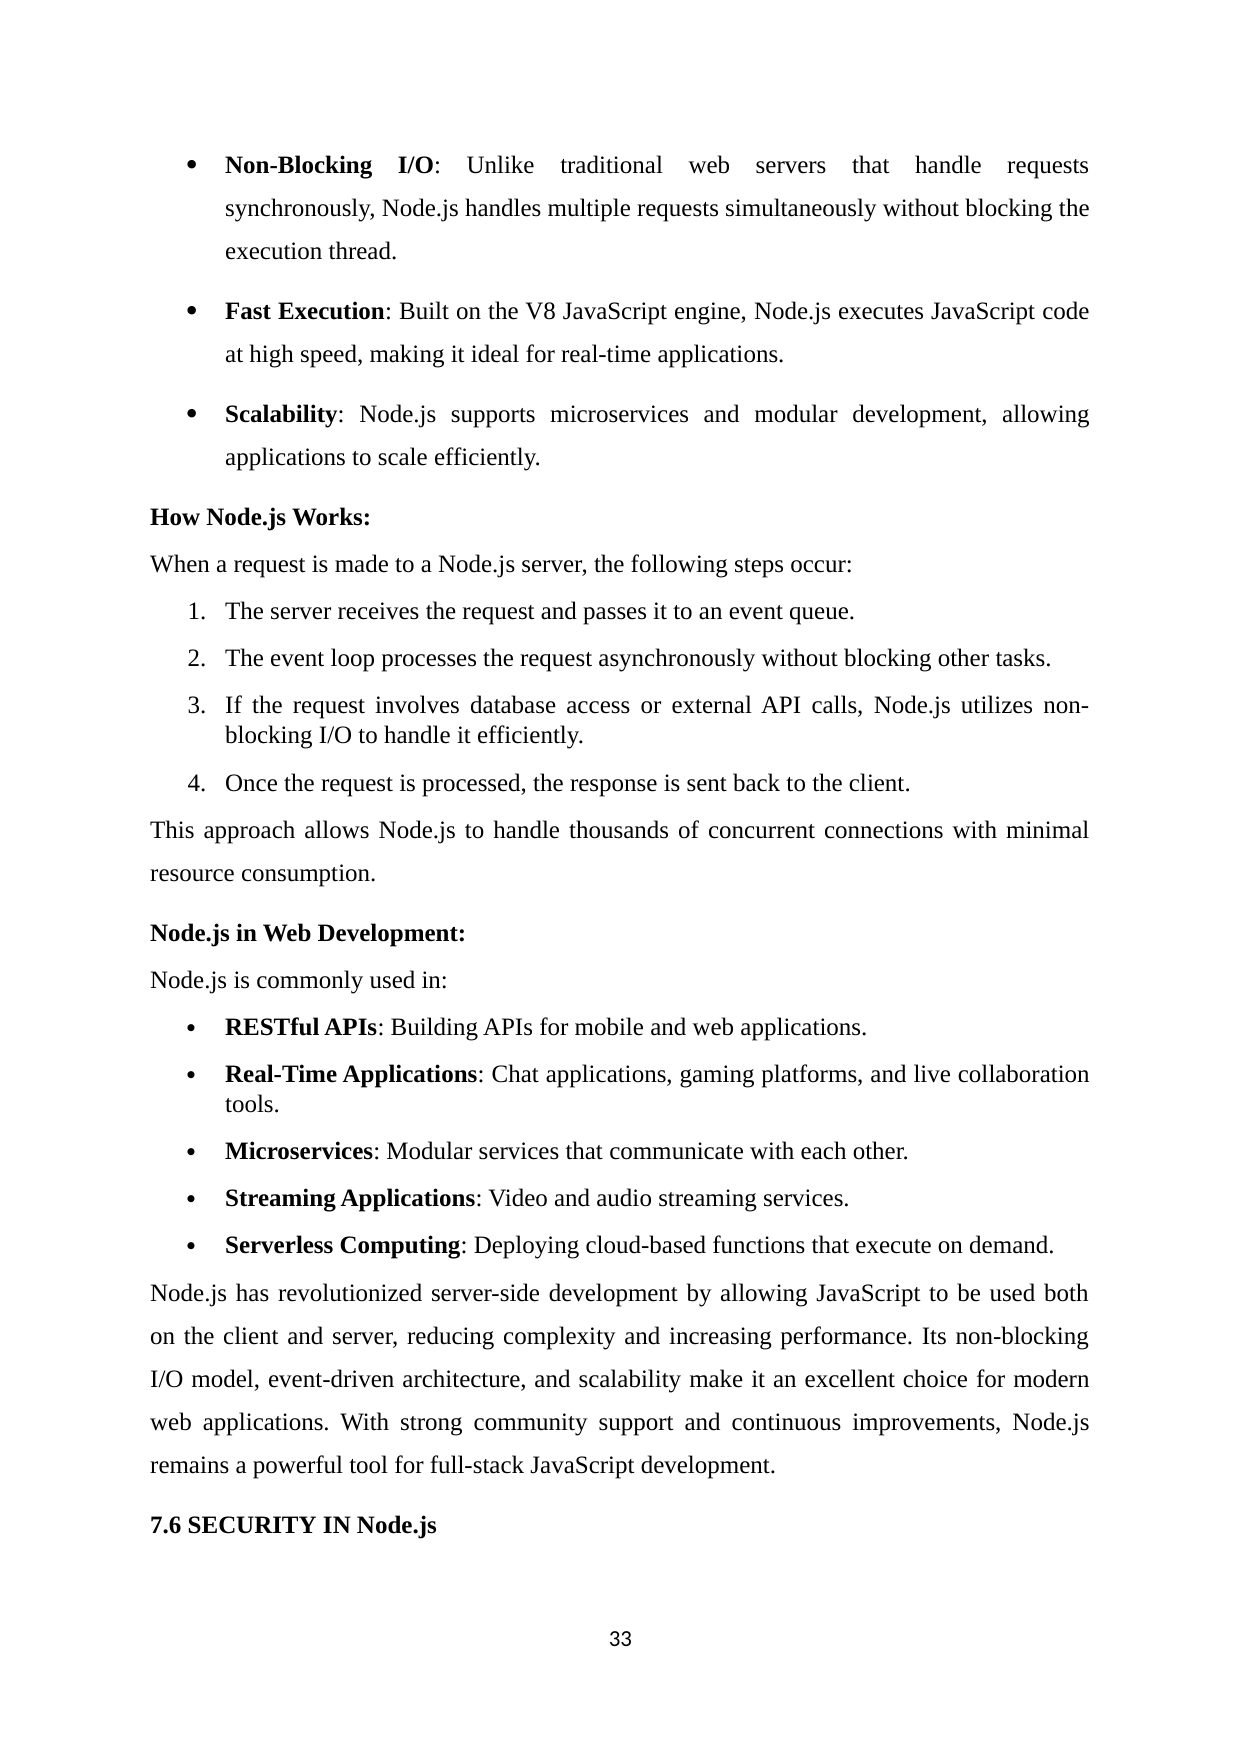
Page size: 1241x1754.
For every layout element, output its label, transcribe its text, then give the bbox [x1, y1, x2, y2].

list The event loop processes the request asynchronously without blocking other tasks. [187, 643, 1090, 672]
list Real-Time Applications: Chat applications, gaming platforms, and live collaboration tools. [187, 1059, 1090, 1118]
list Microservices: Modular services that communicate with each other. [187, 1136, 1090, 1165]
list Fast Execution: Built on the V8 JavaScript engine, Node.js executes JavaScript code at high speed, making it ideal for real-time applications. [187, 296, 1090, 368]
text Node.js has revolutionized server-side development by allowing JavaScript to be used both on the client and server, reducing complexity and increasing performance. Its non-blocking I/O model, event-driven architecture, and scalability make it an excellent choice for modern web applications. With strong community support and continuous improvements, Node.js remains a powerful tool for full-stack JavaScript development. [150, 1278, 1090, 1479]
text Node.js in Web Development: [150, 918, 1090, 946]
text 7.6 SECURITY IN Node.js [150, 1510, 1095, 1539]
list If the request involves database access or external API calls, Node.js utilizes non-blocking I/O to handle it efficiently. [187, 690, 1090, 749]
list RESTful APIs: Building APIs for mobile and web applications. [187, 1012, 1090, 1041]
text Node.js is commonly used in: [150, 965, 1090, 993]
text When a request is made to a Node.js server, the following steps occur: [150, 549, 1090, 578]
list Streaming Applications: Video and audio streaming services. [187, 1183, 1090, 1212]
list The server receives the request and passes it to an event queue. [187, 596, 1090, 625]
list Non-Blocking I/O: Unlike traditional web servers that handle requests synchronously, Node.js handles multiple requests simultaneously without blocking the execution thread. [187, 150, 1090, 265]
list Serverless Computing: Deploying cloud-based functions that execute on demand. [187, 1231, 1090, 1259]
list Scalability: Node.js supports microservices and modular development, allowing applications to scale efficiently. [187, 399, 1090, 471]
list Once the request is processed, the response is sent back to the client. [187, 768, 1090, 796]
text How Node.js Works: [150, 502, 1090, 531]
text This approach allows Node.js to handle thousands of concurrent connections with minimal resource consumption. [150, 815, 1090, 887]
